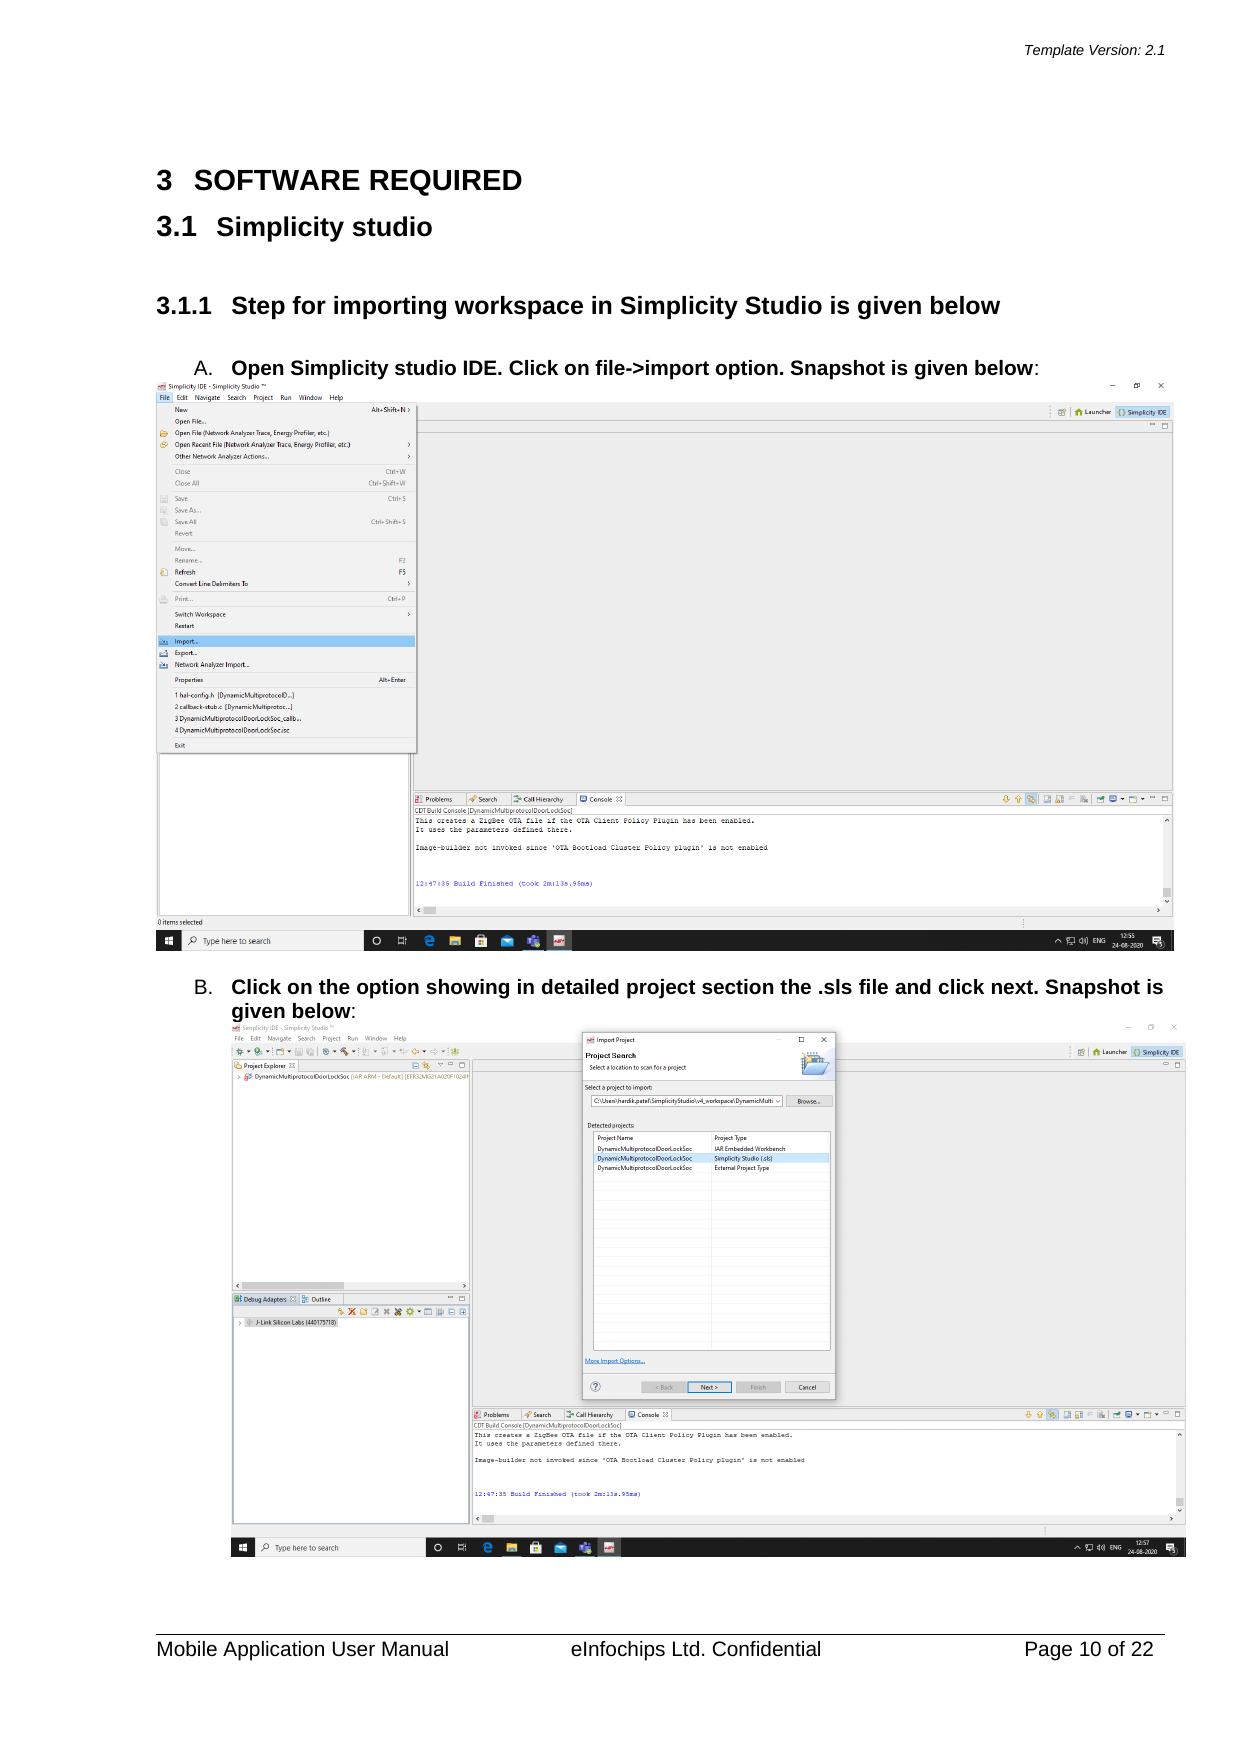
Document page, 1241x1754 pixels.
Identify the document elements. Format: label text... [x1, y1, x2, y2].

subtitle Simplicity studio [156, 208, 1165, 242]
list Click on the option showing in detailed project section the .sls file and click next. Snapshot is given below: [194, 974, 1165, 1022]
subtitle Step for importing workspace in Simplicity Studio is given below [156, 291, 1165, 320]
list Open Simplicity studio IDE. Click on file->import option. Snapshot is given below: [194, 356, 1165, 380]
picture [231, 1022, 1186, 1557]
picture [156, 380, 1174, 951]
subtitle Software required [156, 162, 1165, 196]
